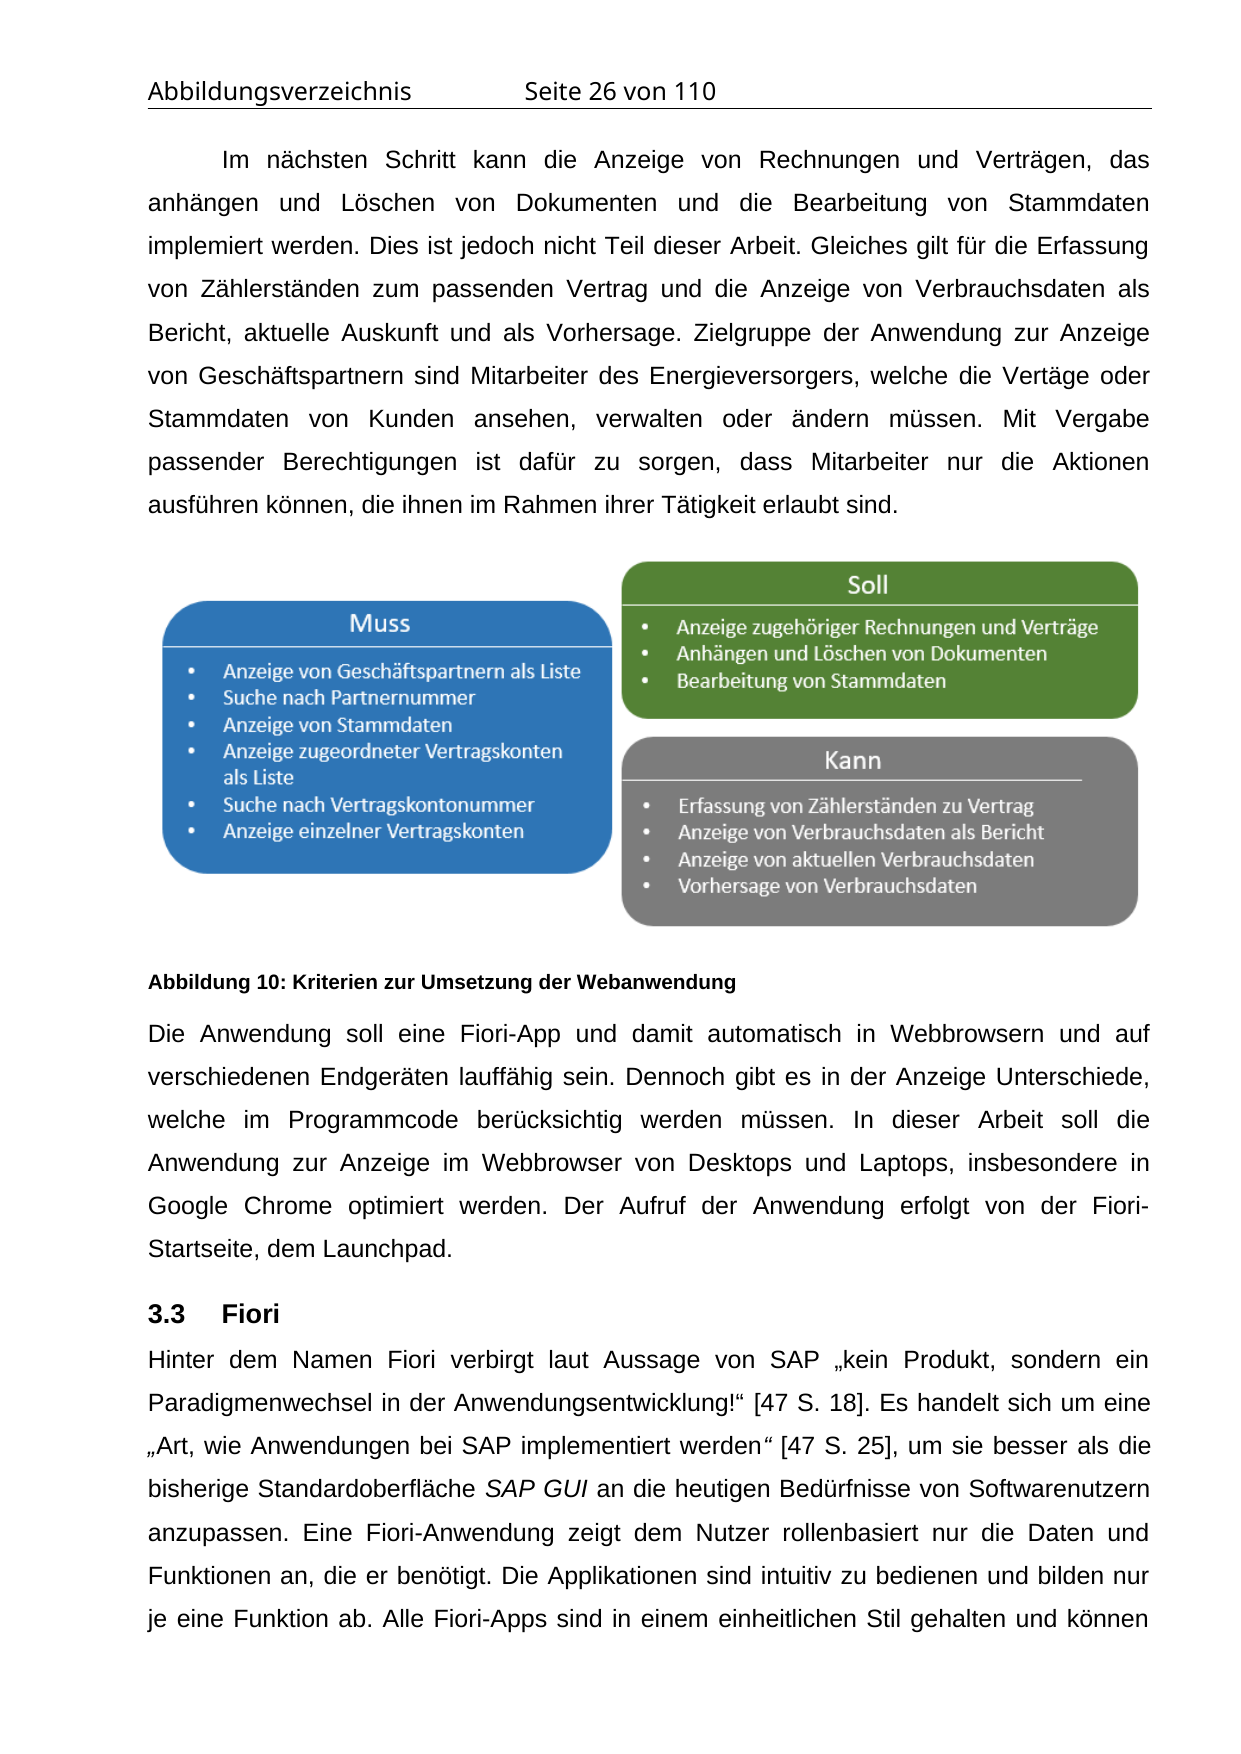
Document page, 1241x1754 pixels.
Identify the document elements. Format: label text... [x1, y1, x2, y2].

picture [147, 545, 1152, 943]
text Die Anwendung soll eine Fiori-App und damit automatisch in Webbrowsern und auf verschiedenen Endgeräten lauffähig sein. Dennoch gibt es in der Anzeige Unterschiede, welche im Programmcode berücksichtig werden müssen. In dieser Arbeit soll die Anwendung zur Anzeige im Webbrowser von Desktops und Laptops, insbesondere in Google Chrome optimiert werden. Der Aufruf der Anwendung erfolgt von der Fiori-Startseite, dem Launchpad. [148, 1018, 1152, 1263]
text Im nächsten Schritt kann die Anzeige von Rechnungen und Verträgen, das anhängen und Löschen von Dokumenten und die Bearbeitung von Stammdaten implemiert werden. Dies ist jedoch nicht Teil dieser Arbeit. Gleiches gilt für die Erfassung von Zählerständen zum passenden Vertrag und die Anzeige von Verbrauchsdaten als Bericht, aktuelle Auskunft und als Vorhersage. Zielgruppe der Anwendung zur Anzeige von Geschäftspartnern sind Mitarbeiter des Energieversorgers, welche die Vertäge oder Stammdaten von Kunden ansehen, verwalten oder ändern müssen. Mit Vergabe passender Berechtigungen ist dafür zu sorgen, dass Mitarbeiter nur die Aktionen ausführen können, die ihnen im Rahmen ihrer Tätigkeit erlaubt sind. [148, 145, 1152, 519]
subtitle Fiori [148, 1298, 1152, 1329]
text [148, 1345, 1152, 1632]
